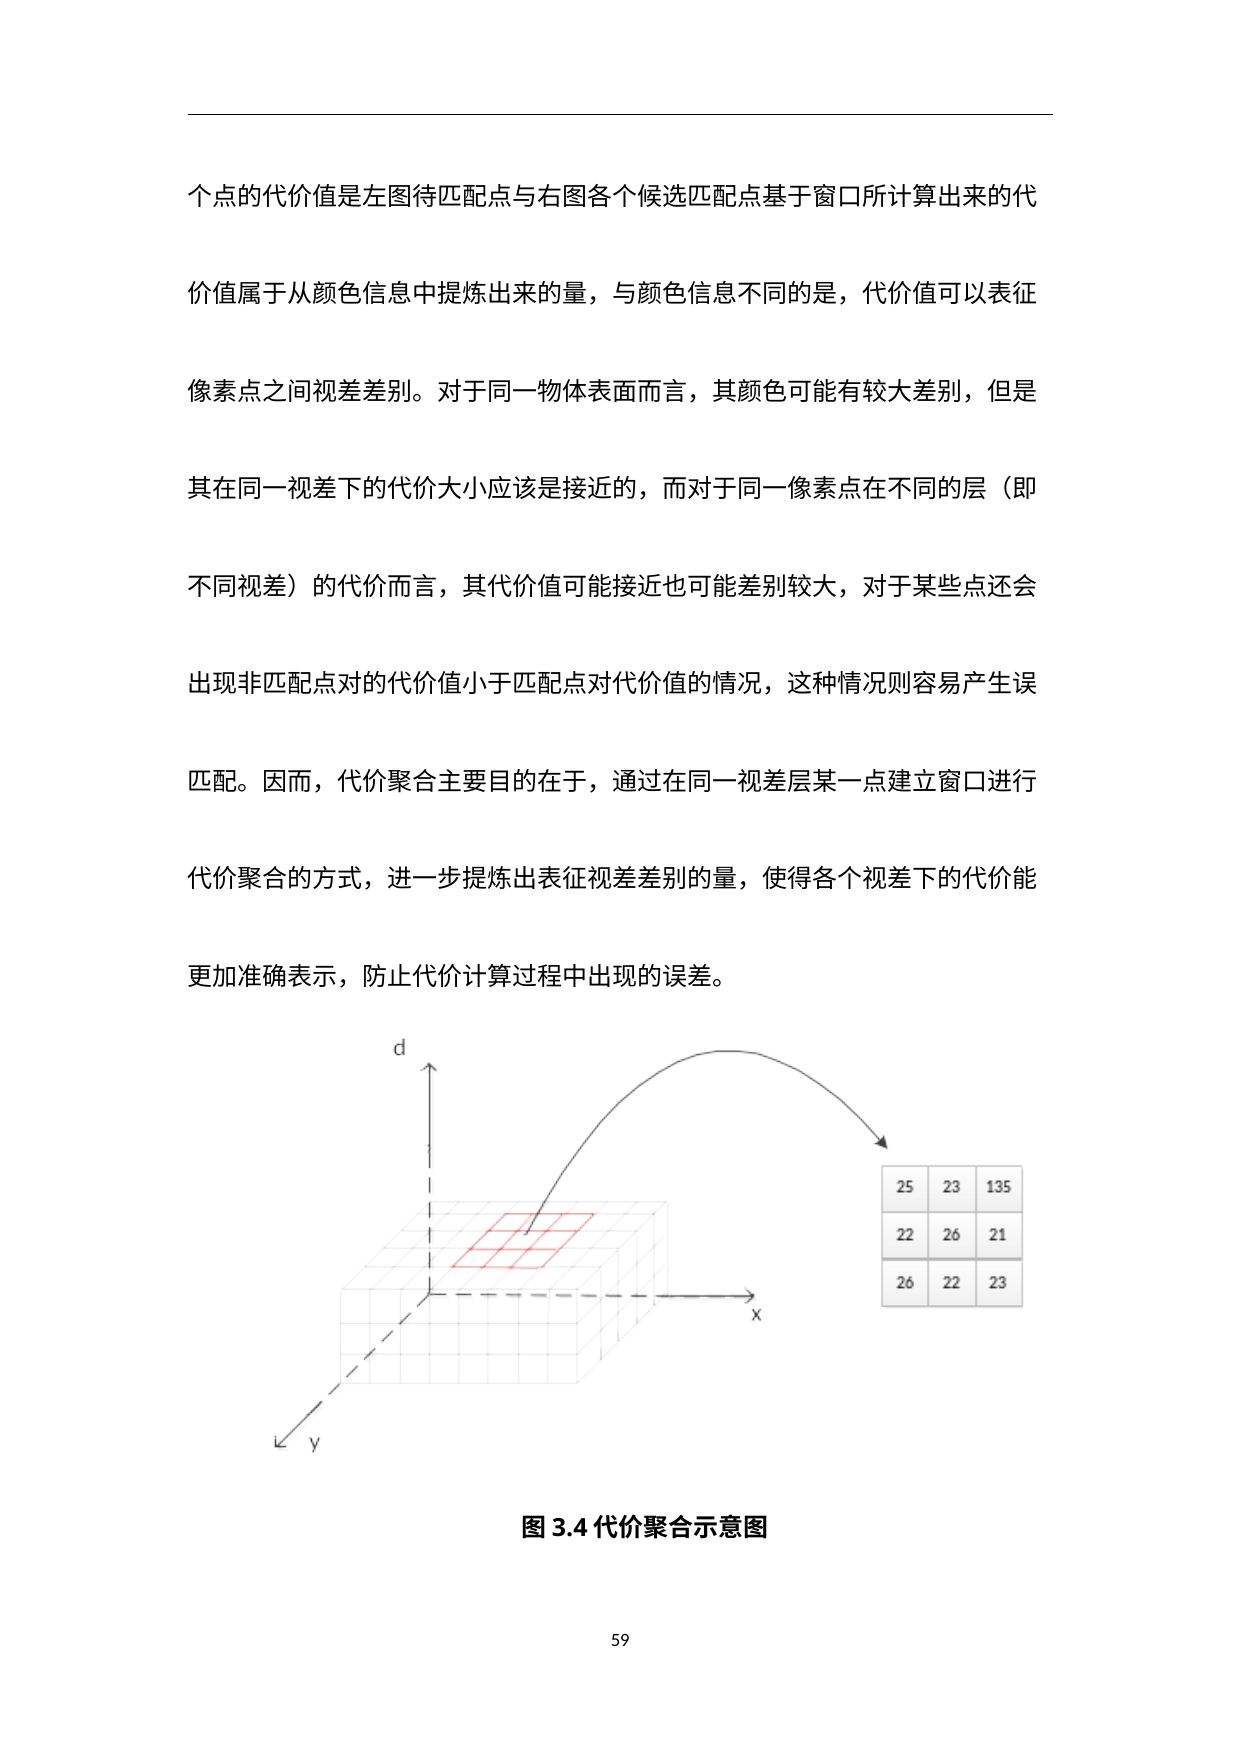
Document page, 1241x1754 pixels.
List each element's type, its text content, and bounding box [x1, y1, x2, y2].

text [187, 162, 1053, 1007]
text 图3.4 代价聚合示意图 [187, 1493, 1053, 1558]
